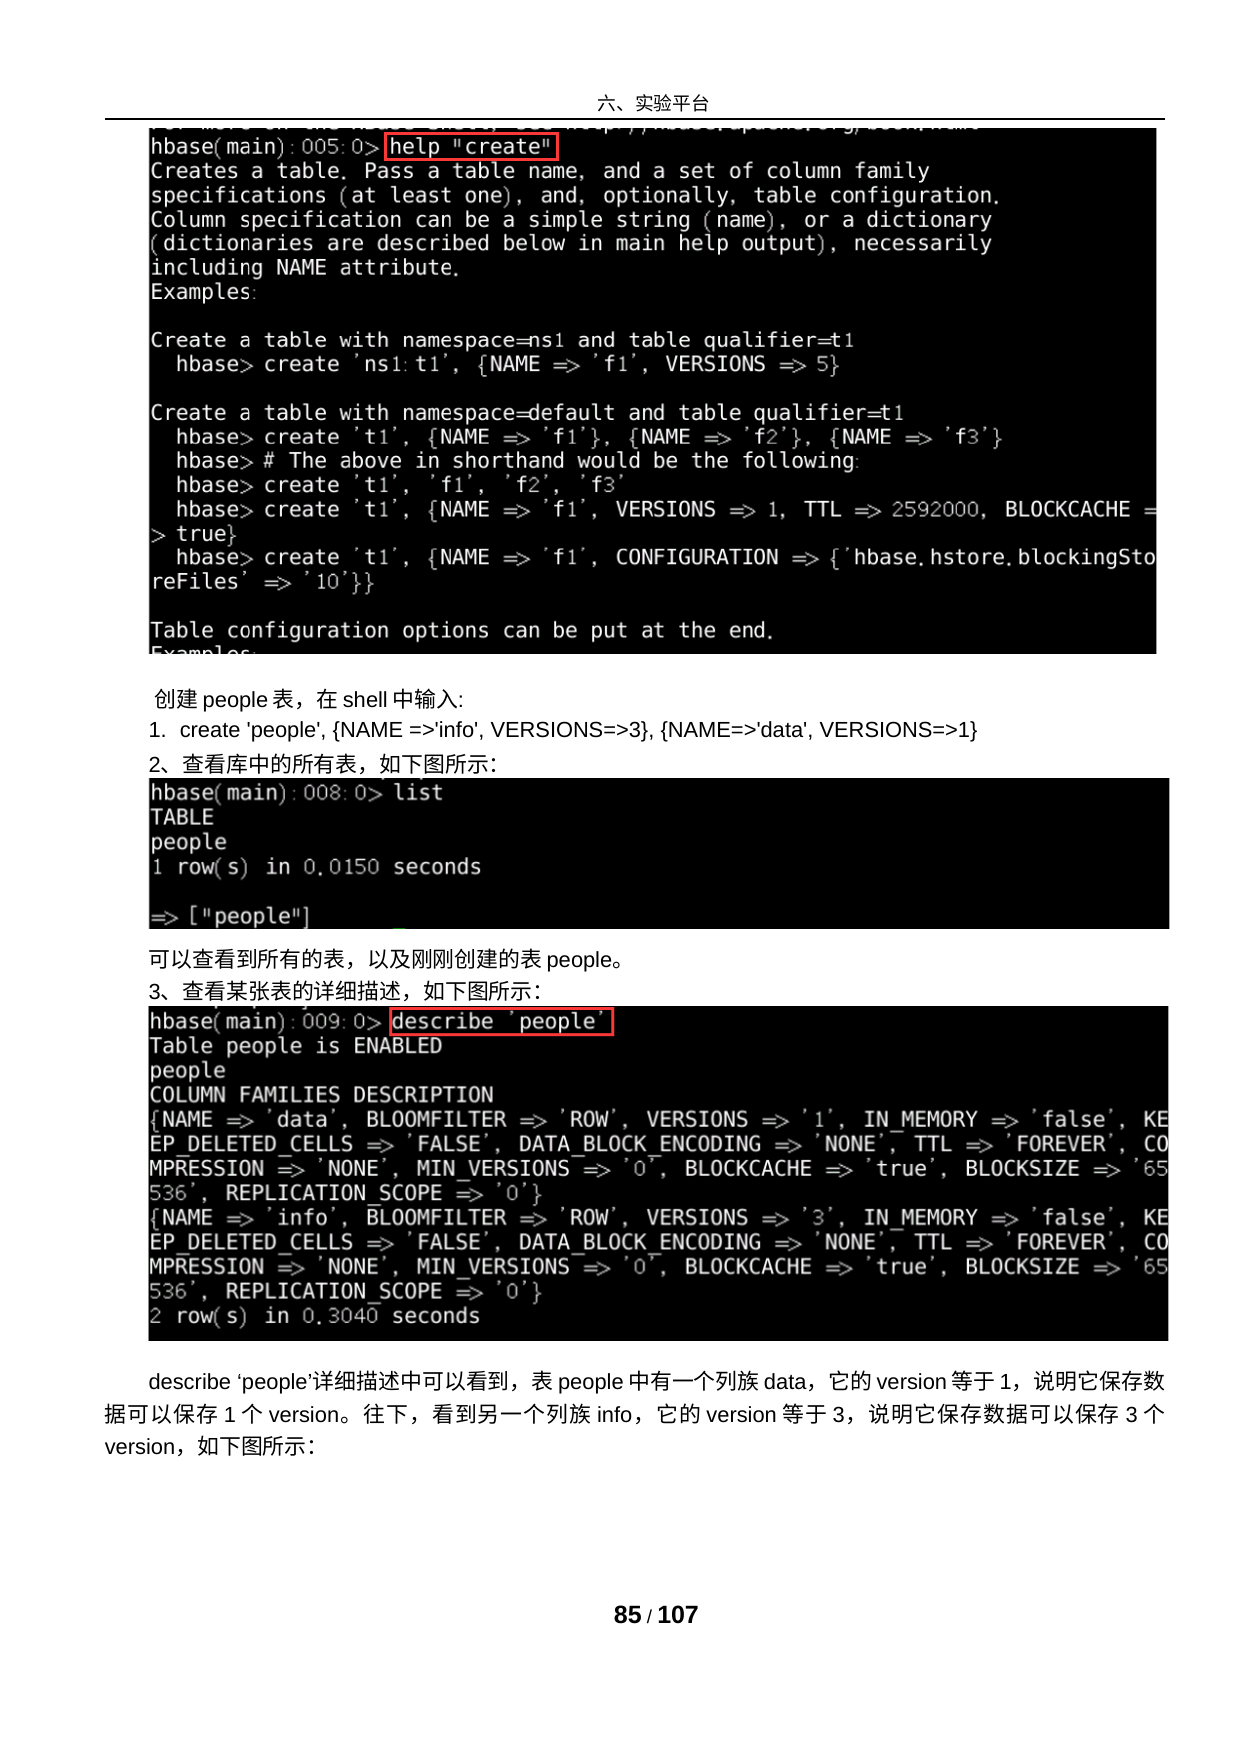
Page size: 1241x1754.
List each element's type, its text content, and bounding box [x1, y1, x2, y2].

text 创建people表，在shell中输入: [104, 681, 1165, 714]
text 3、查看某张表的详细描述，如下图所示： [104, 974, 1165, 1006]
picture [148, 1006, 1169, 1341]
picture [148, 128, 1157, 654]
text 2、查看库中的所有表，如下图所示： [104, 746, 1165, 779]
text describe ‘people’详细描述中可以看到，表people中有一个列族data，它的version等于1，说明它保存数据可以保存1个version。往下，看到另一个列族info，它的version等于3，说明它保存数据可以保存3个version，如下图所示： [104, 1364, 1165, 1461]
list create 'people', {NAME =>'info', VERSIONS=>3}, {NAME=>'data', VERSIONS=>1} [104, 714, 1165, 746]
picture [148, 778, 1170, 929]
text 可以查看到所有的表，以及刚刚创建的表people。 [104, 941, 1165, 974]
